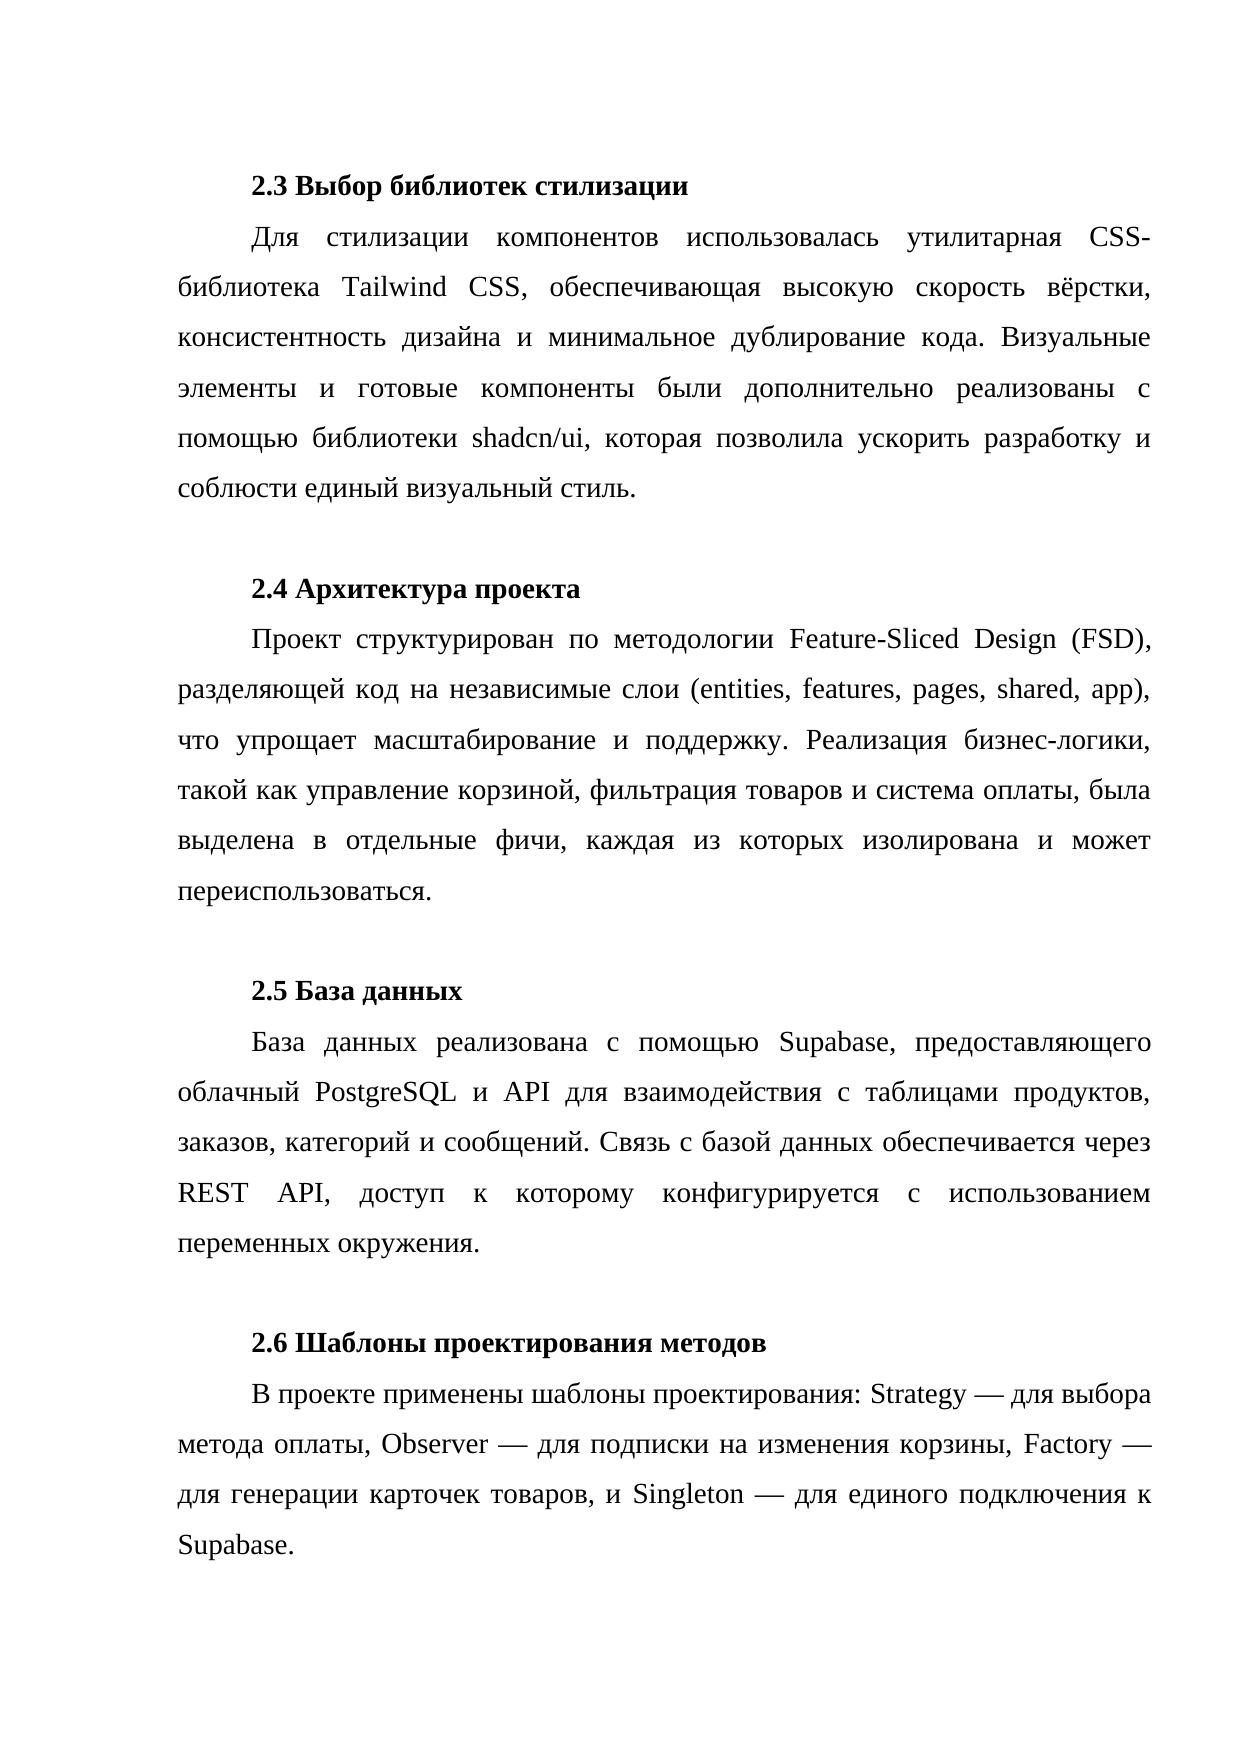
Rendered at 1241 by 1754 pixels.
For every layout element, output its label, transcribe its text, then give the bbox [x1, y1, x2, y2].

text 2.4 Архитектура проекта [177, 571, 1152, 604]
text 2.6 Шаблоны проектирования методов [177, 1326, 1152, 1359]
text Для стилизации компонентов использовалась утилитарная CSS-библиотека Tailwind CSS, обеспечивающая высокую скорость вёрстки, консистентность дизайна и минимальное дублирование кода. Визуальные элементы и готовые компоненты были дополнительно реализованы с помощью библиотеки shadcn/ui, которая позволила ускорить разработку и соблюсти единый визуальный стиль. [177, 219, 1152, 504]
text База данных реализована с помощью Supabase, предоставляющего облачный PostgreSQL и API для взаимодействия с таблицами продуктов, заказов, категорий и сообщений. Связь с базой данных обеспечивается через REST API, доступ к которому конфигурируется с использованием переменных окружения. [177, 1024, 1152, 1258]
text 2.3 Выбор библиотек стилизации [177, 168, 1152, 202]
text 2.5 База данных [177, 973, 1152, 1007]
text Проект структурирован по методологии Feature-Sliced Design (FSD), разделяющей код на независимые слои (entities, features, pages, shared, app), что упрощает масштабирование и поддержку. Реализация бизнес-логики, такой как управление корзиной, фильтрация товаров и система оплаты, была выделена в отдельные фичи, каждая из которых изолирована и может переиспользоваться. [177, 621, 1152, 906]
text В проекте применены шаблоны проектирования: Strategy — для выбора метода оплаты, Observer — для подписки на изменения корзины, Factory — для генерации карточек товаров, и Singleton — для единого подключения к Supabase. [177, 1376, 1152, 1560]
